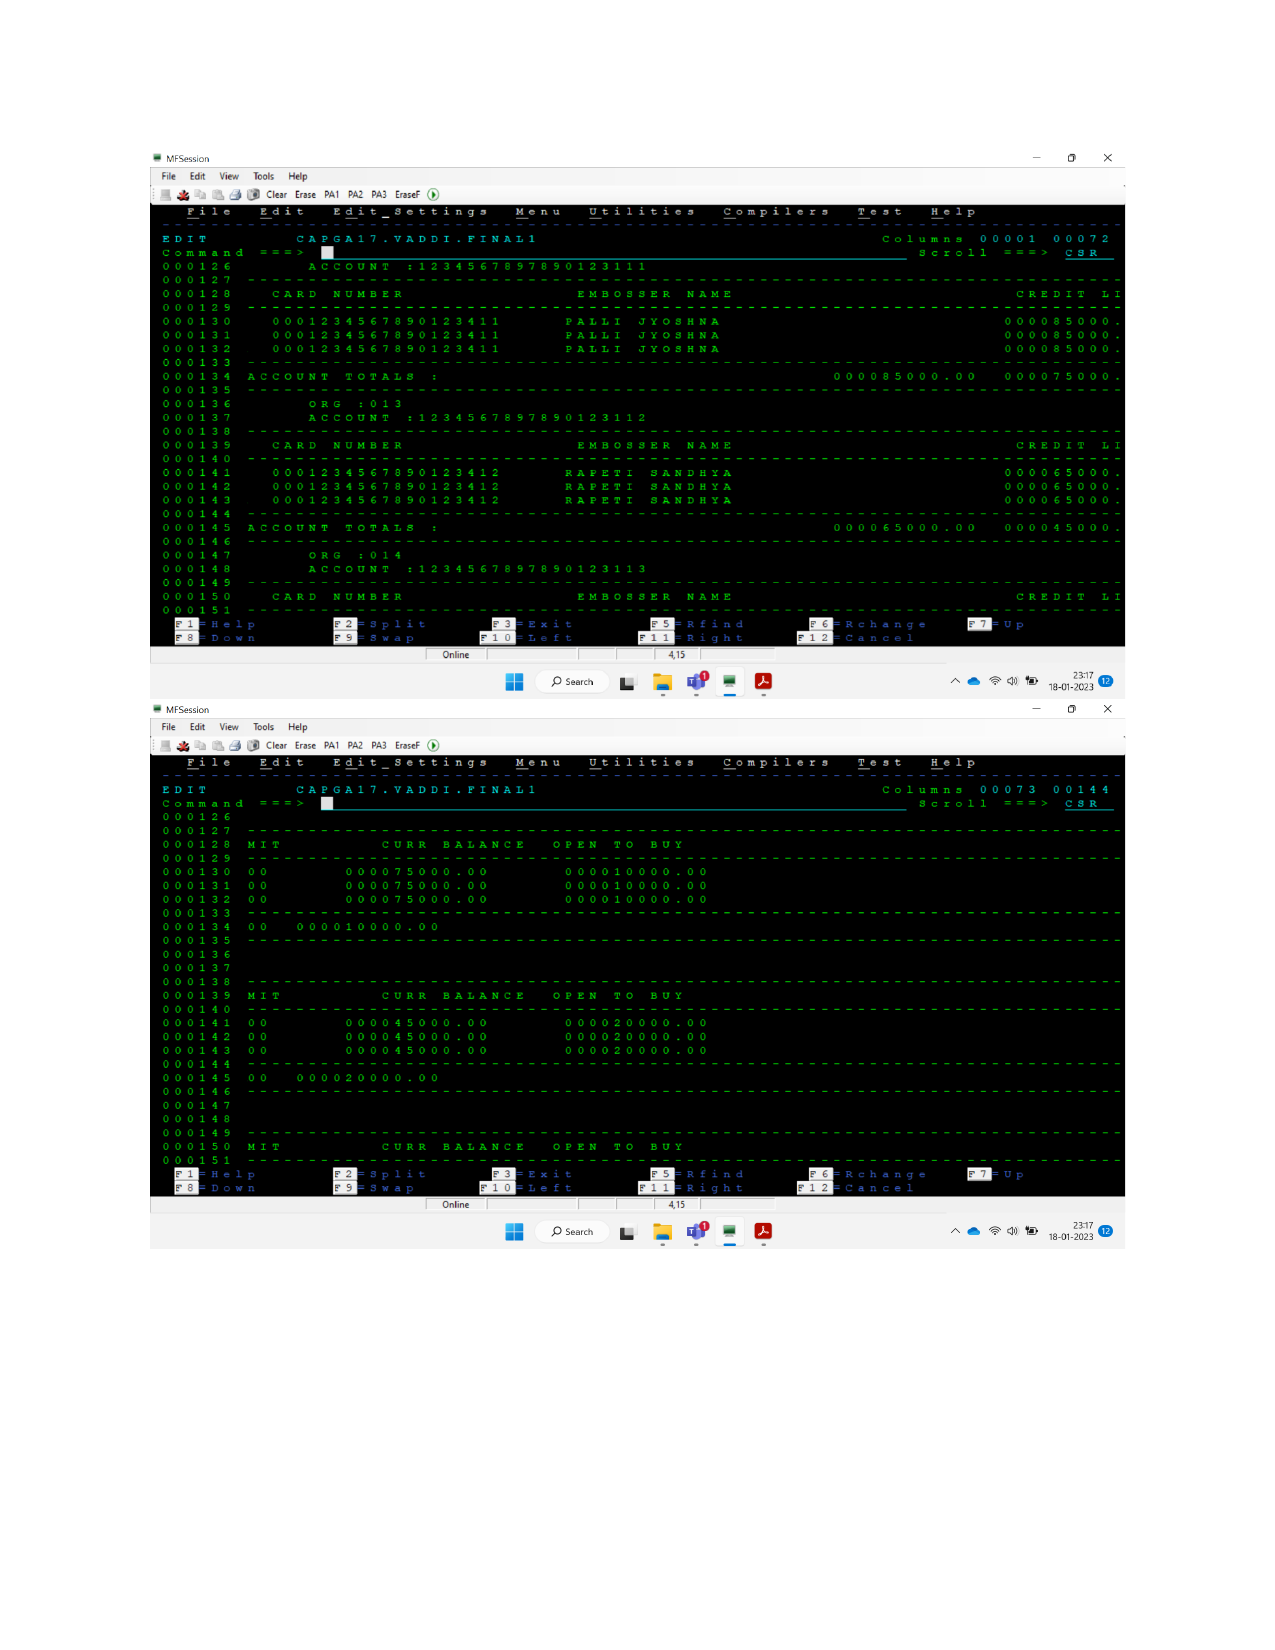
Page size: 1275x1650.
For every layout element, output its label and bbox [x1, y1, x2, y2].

picture [150, 700, 1125, 1249]
picture [150, 150, 1125, 699]
